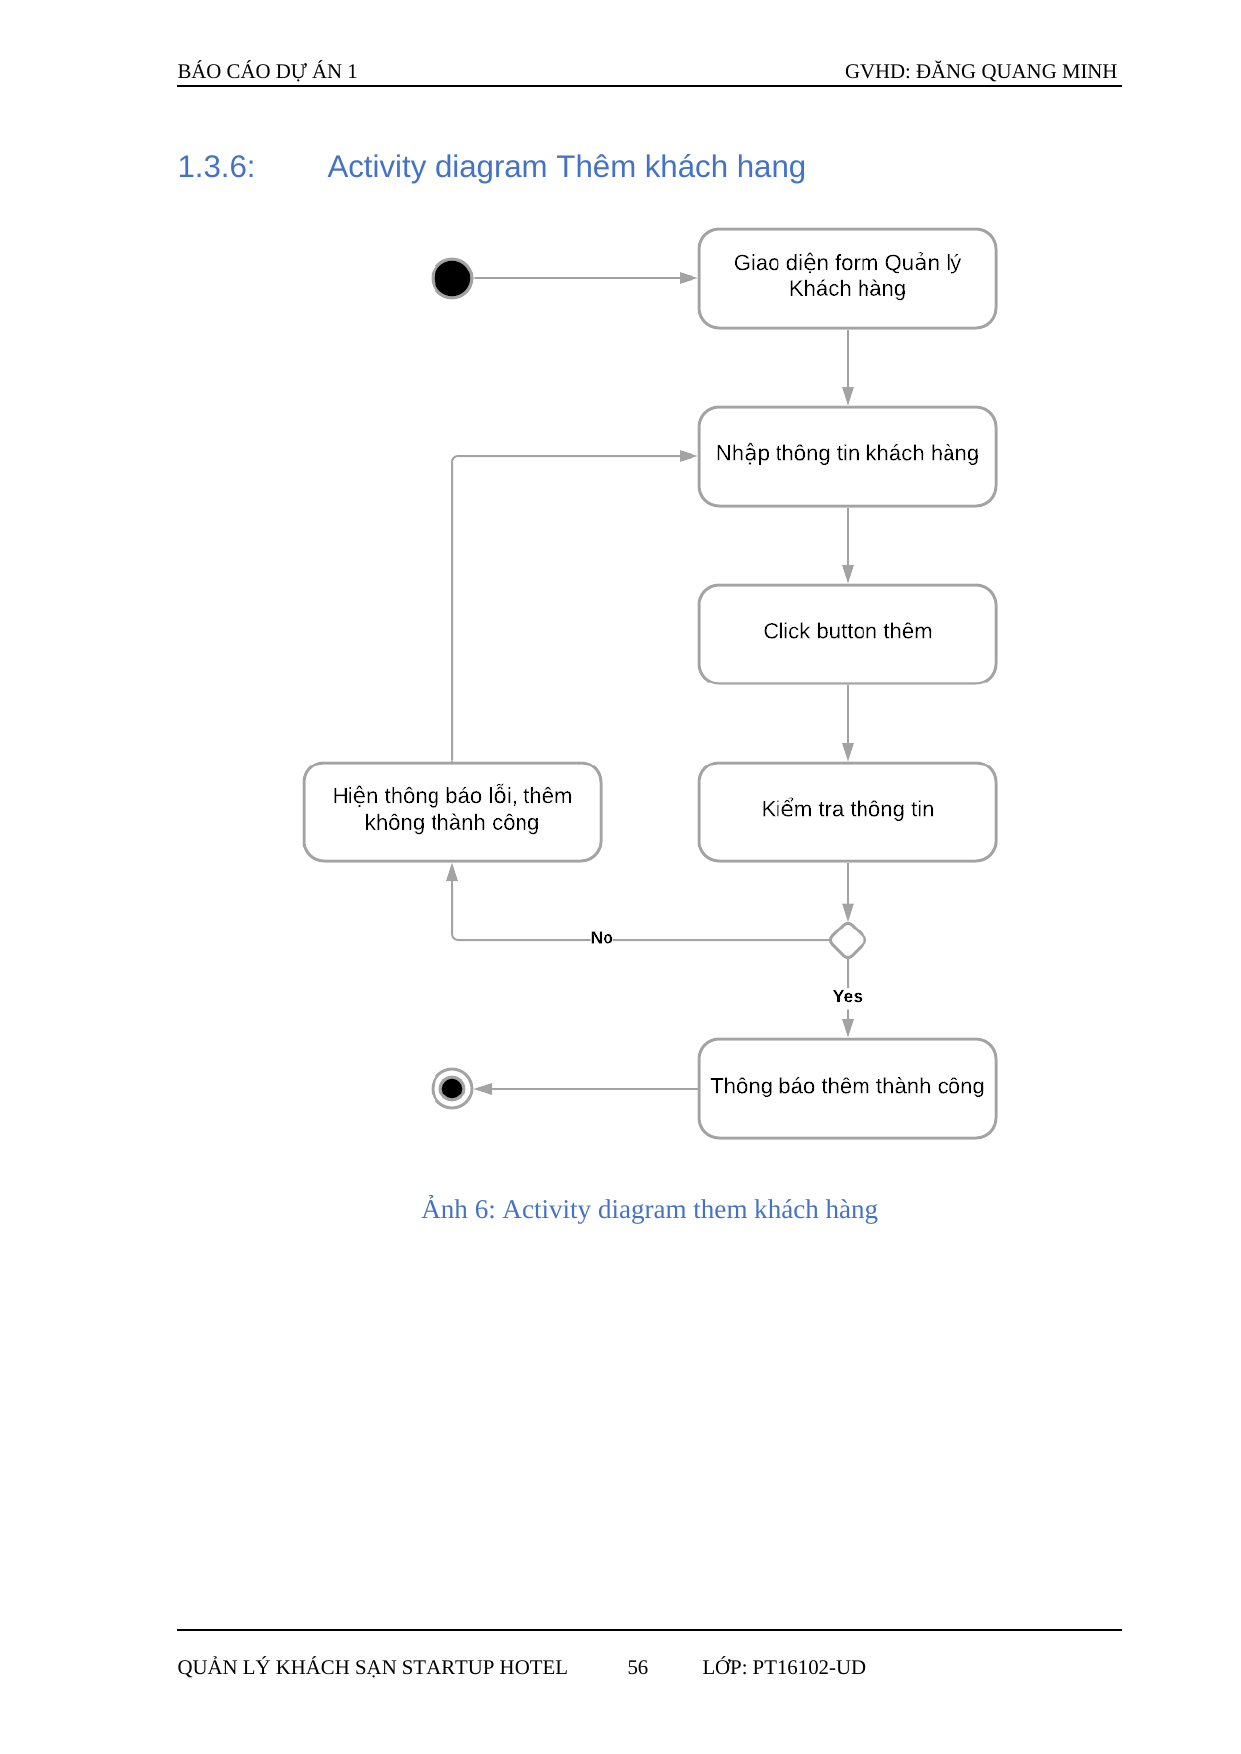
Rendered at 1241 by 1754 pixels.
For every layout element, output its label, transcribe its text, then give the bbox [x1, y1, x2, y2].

text Ảnh 6: Activity diagram them khách hàng [177, 1193, 1122, 1224]
picture [265, 190, 1035, 1177]
subtitle Activity diagram Thêm khách hang [177, 148, 1122, 184]
